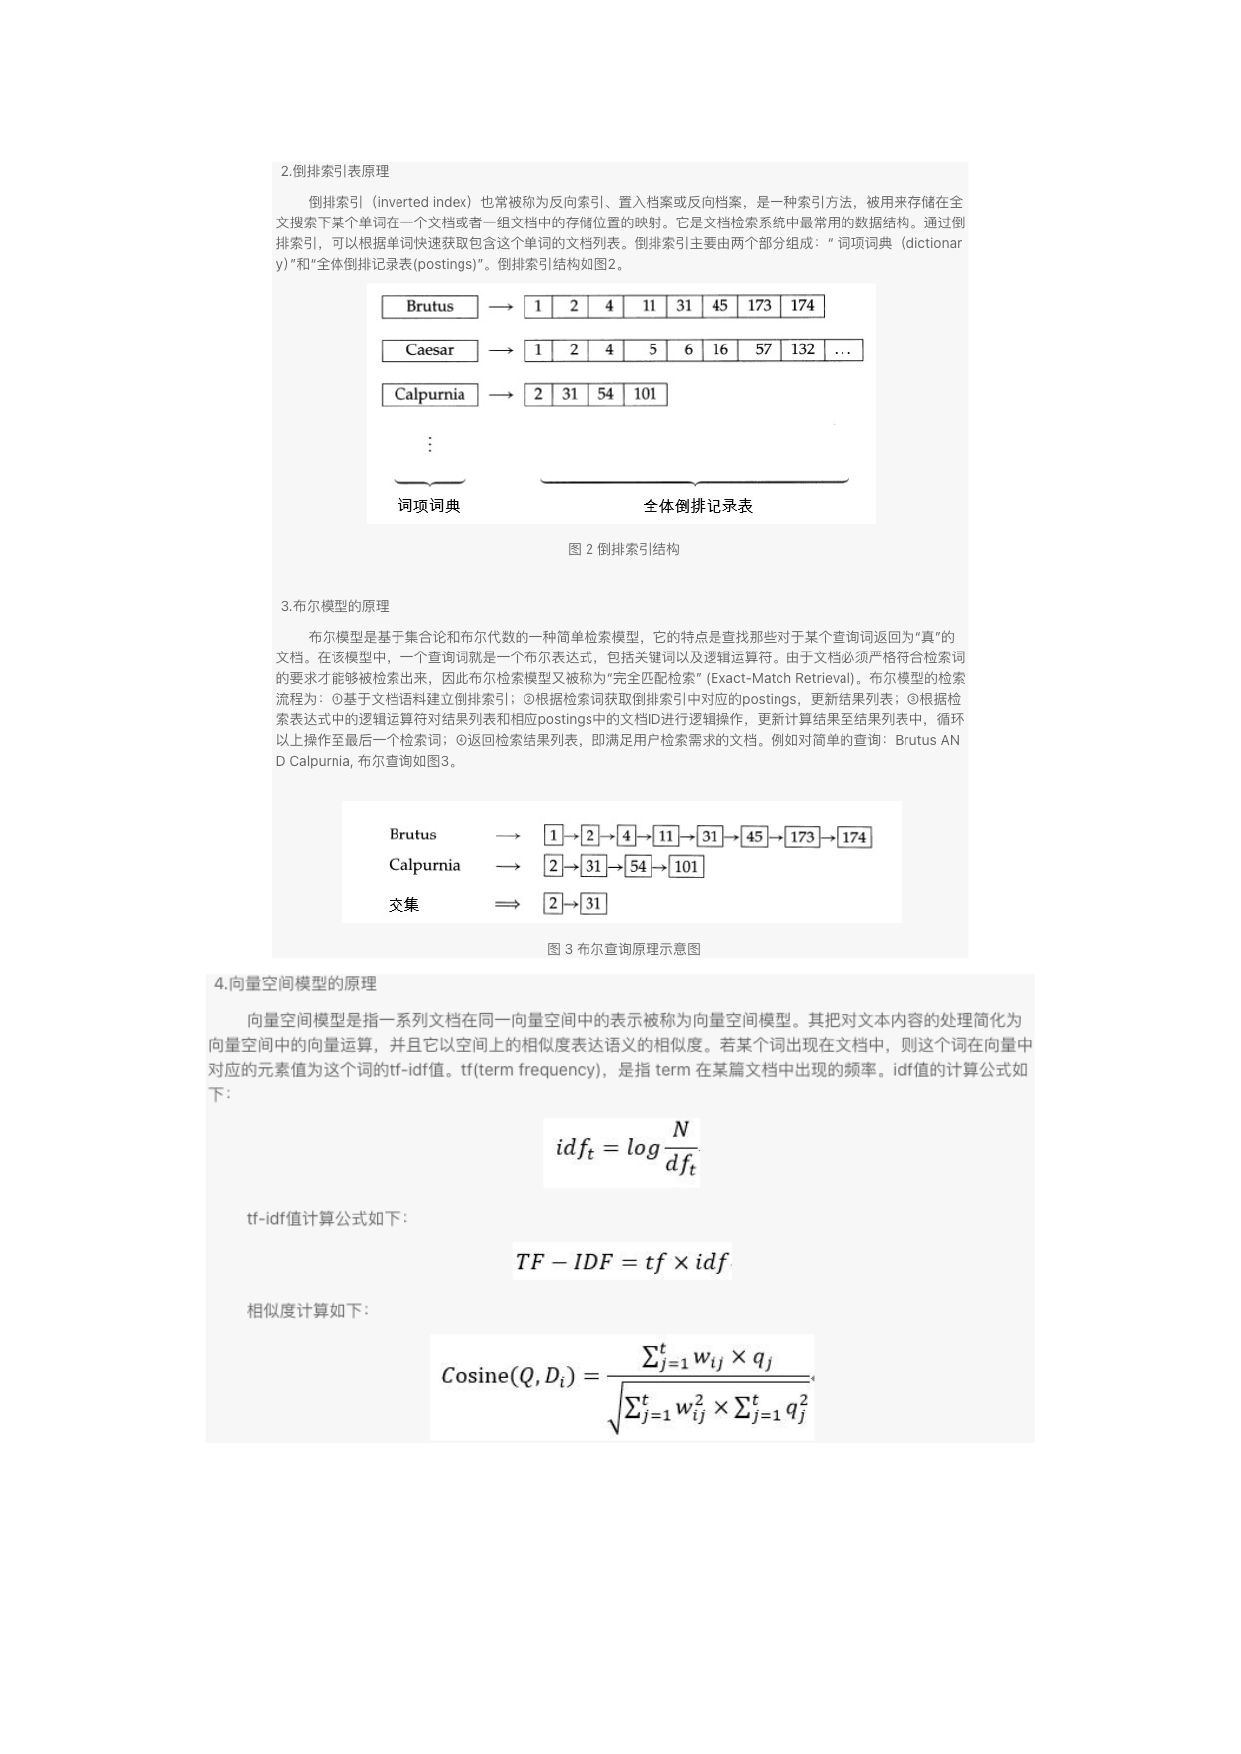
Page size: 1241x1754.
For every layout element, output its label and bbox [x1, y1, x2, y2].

picture [205, 974, 1035, 1443]
picture [272, 162, 969, 958]
